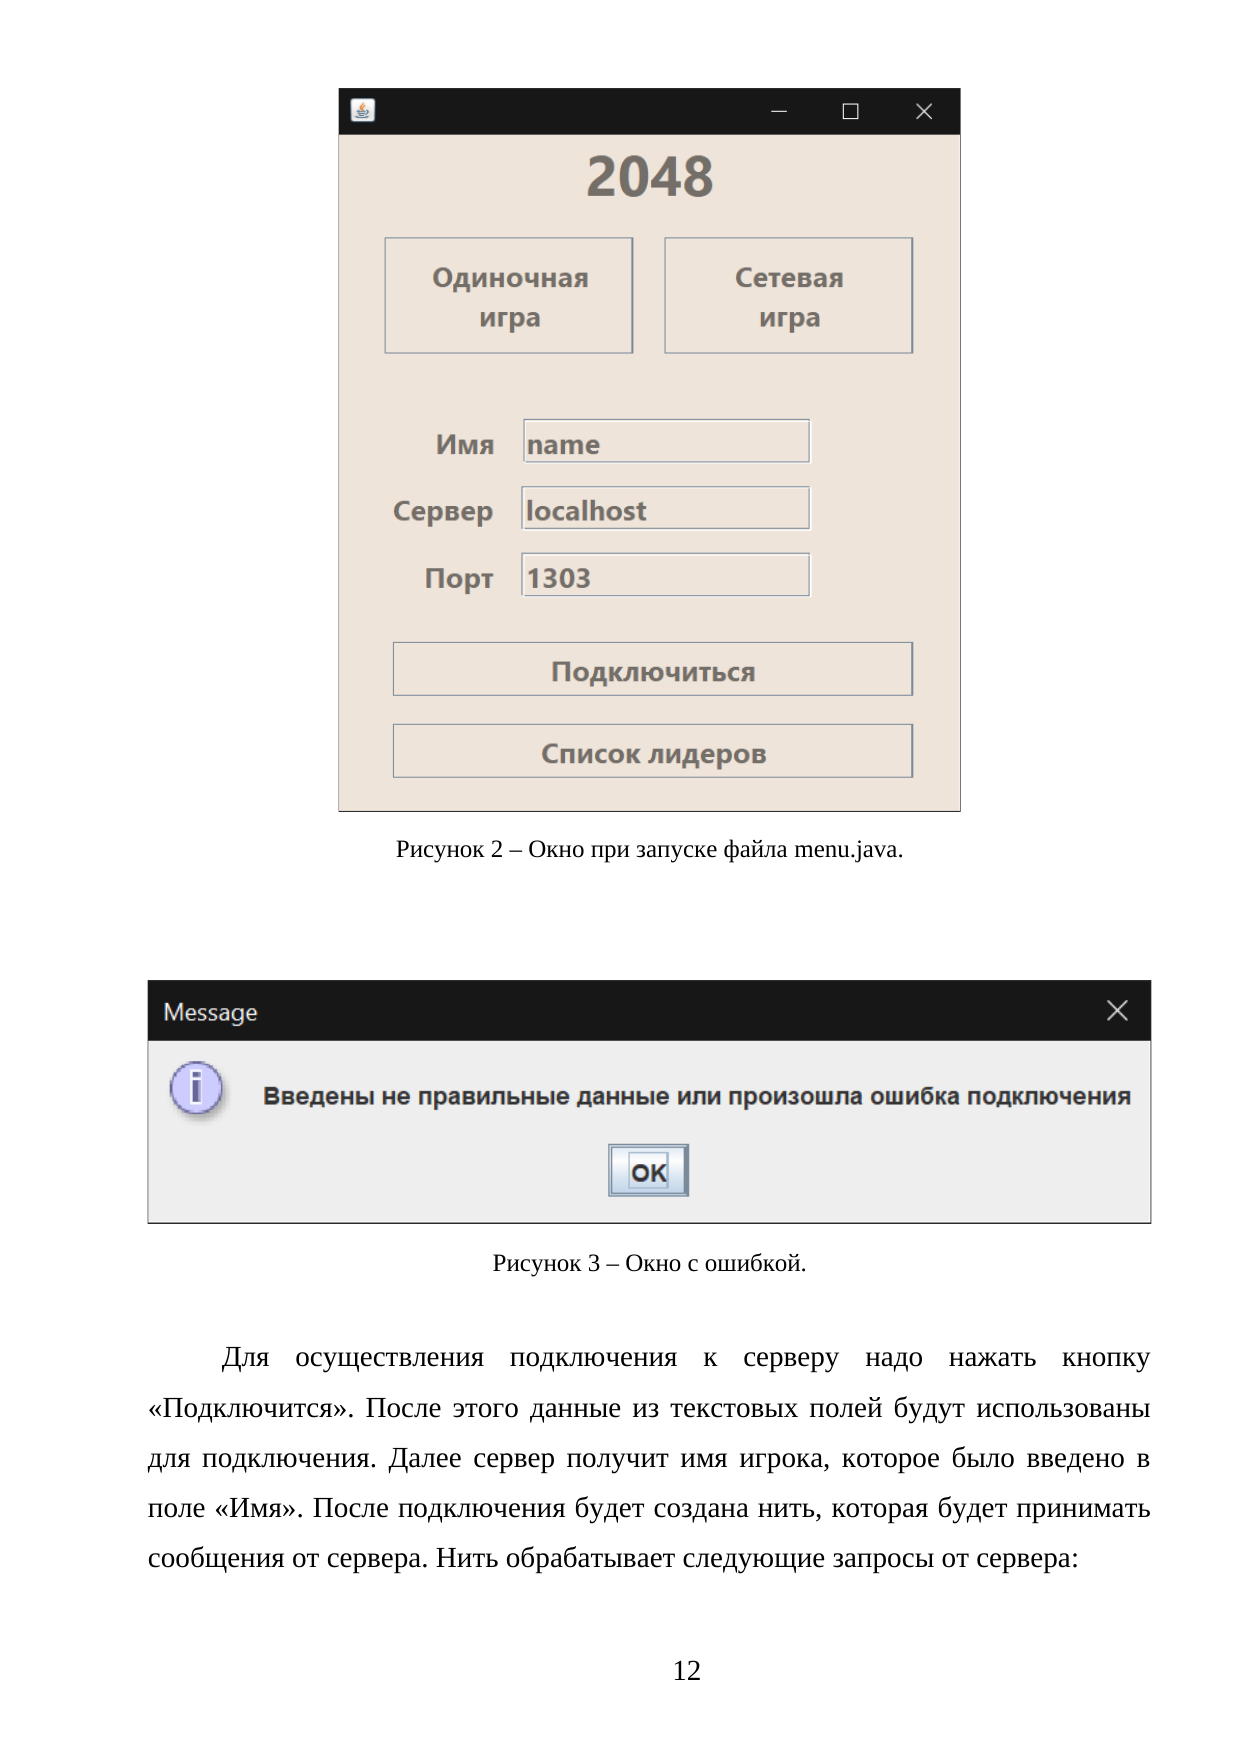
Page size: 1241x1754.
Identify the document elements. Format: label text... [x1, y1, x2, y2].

picture [338, 88, 961, 812]
text Рисунок 2 – Окно при запуске файла menu.java. [148, 834, 1152, 863]
picture [147, 980, 1152, 1224]
text Рисунок 3 – Окно с ошибкой. [148, 1248, 1152, 1276]
text Для осуществления подключения к серверу надо нажать кнопку «Подключится». После этого данные из текстовых полей будут использованы для подключения. Далее сервер получит имя игрока, которое было введено в поле «Имя». После подключения будет создана нить, которая будет принимать сообщения от сервера. Нить обрабатывает следующие запросы от сервера: [148, 1339, 1152, 1574]
